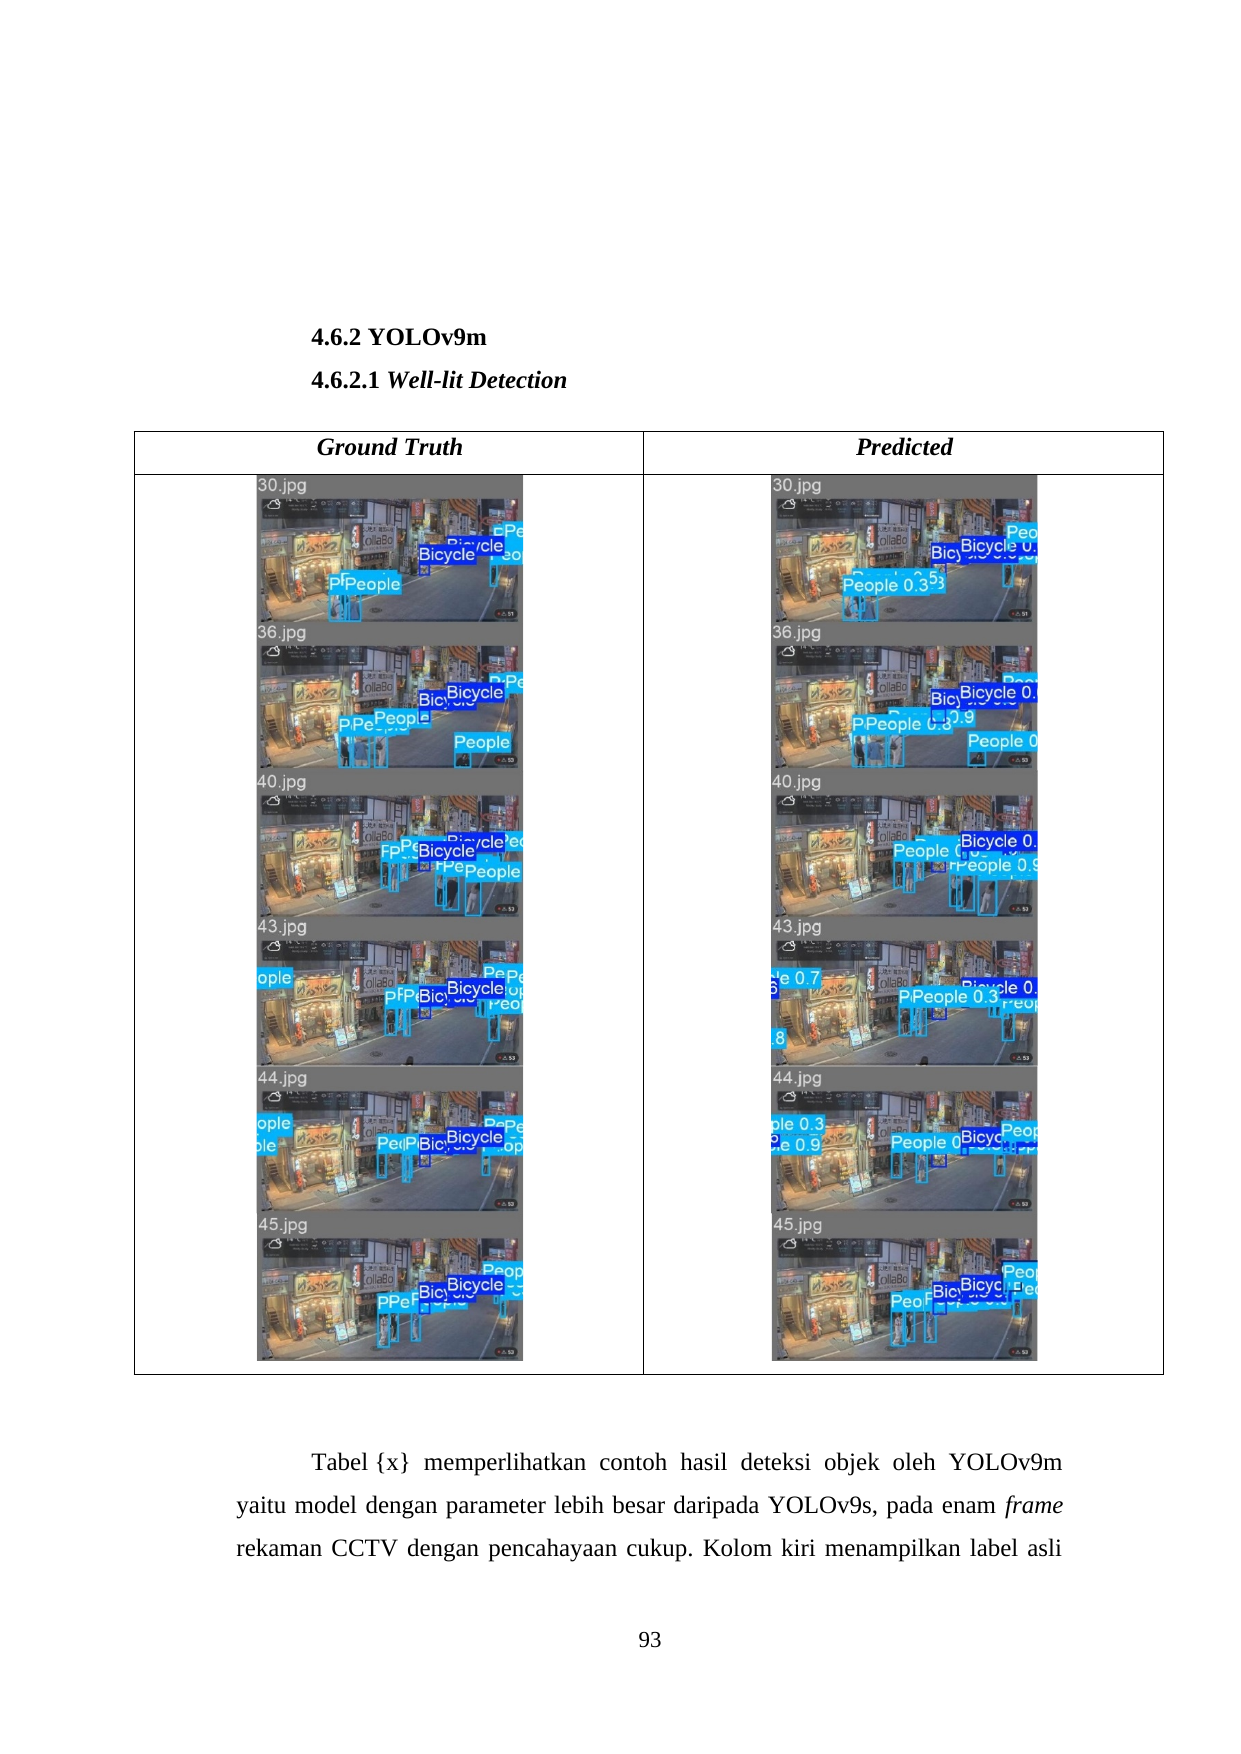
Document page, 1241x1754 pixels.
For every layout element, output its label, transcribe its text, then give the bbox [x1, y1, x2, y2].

table_header Predicted [644, 432, 1163, 474]
picture [1033, 859, 1038, 871]
table_header Ground Truth [135, 432, 643, 474]
table_cell [135, 475, 643, 1374]
picture [256, 475, 524, 1361]
picture [796, 1134, 806, 1151]
picture [771, 475, 1038, 1361]
picture [1018, 858, 1027, 871]
table_cell [644, 475, 1163, 1374]
text 4.6.2 YOLOv9m [311, 322, 1063, 351]
picture [513, 1292, 524, 1296]
text 4.6.2.1 Well-lit Detection [311, 366, 1063, 394]
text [236, 1447, 1063, 1562]
